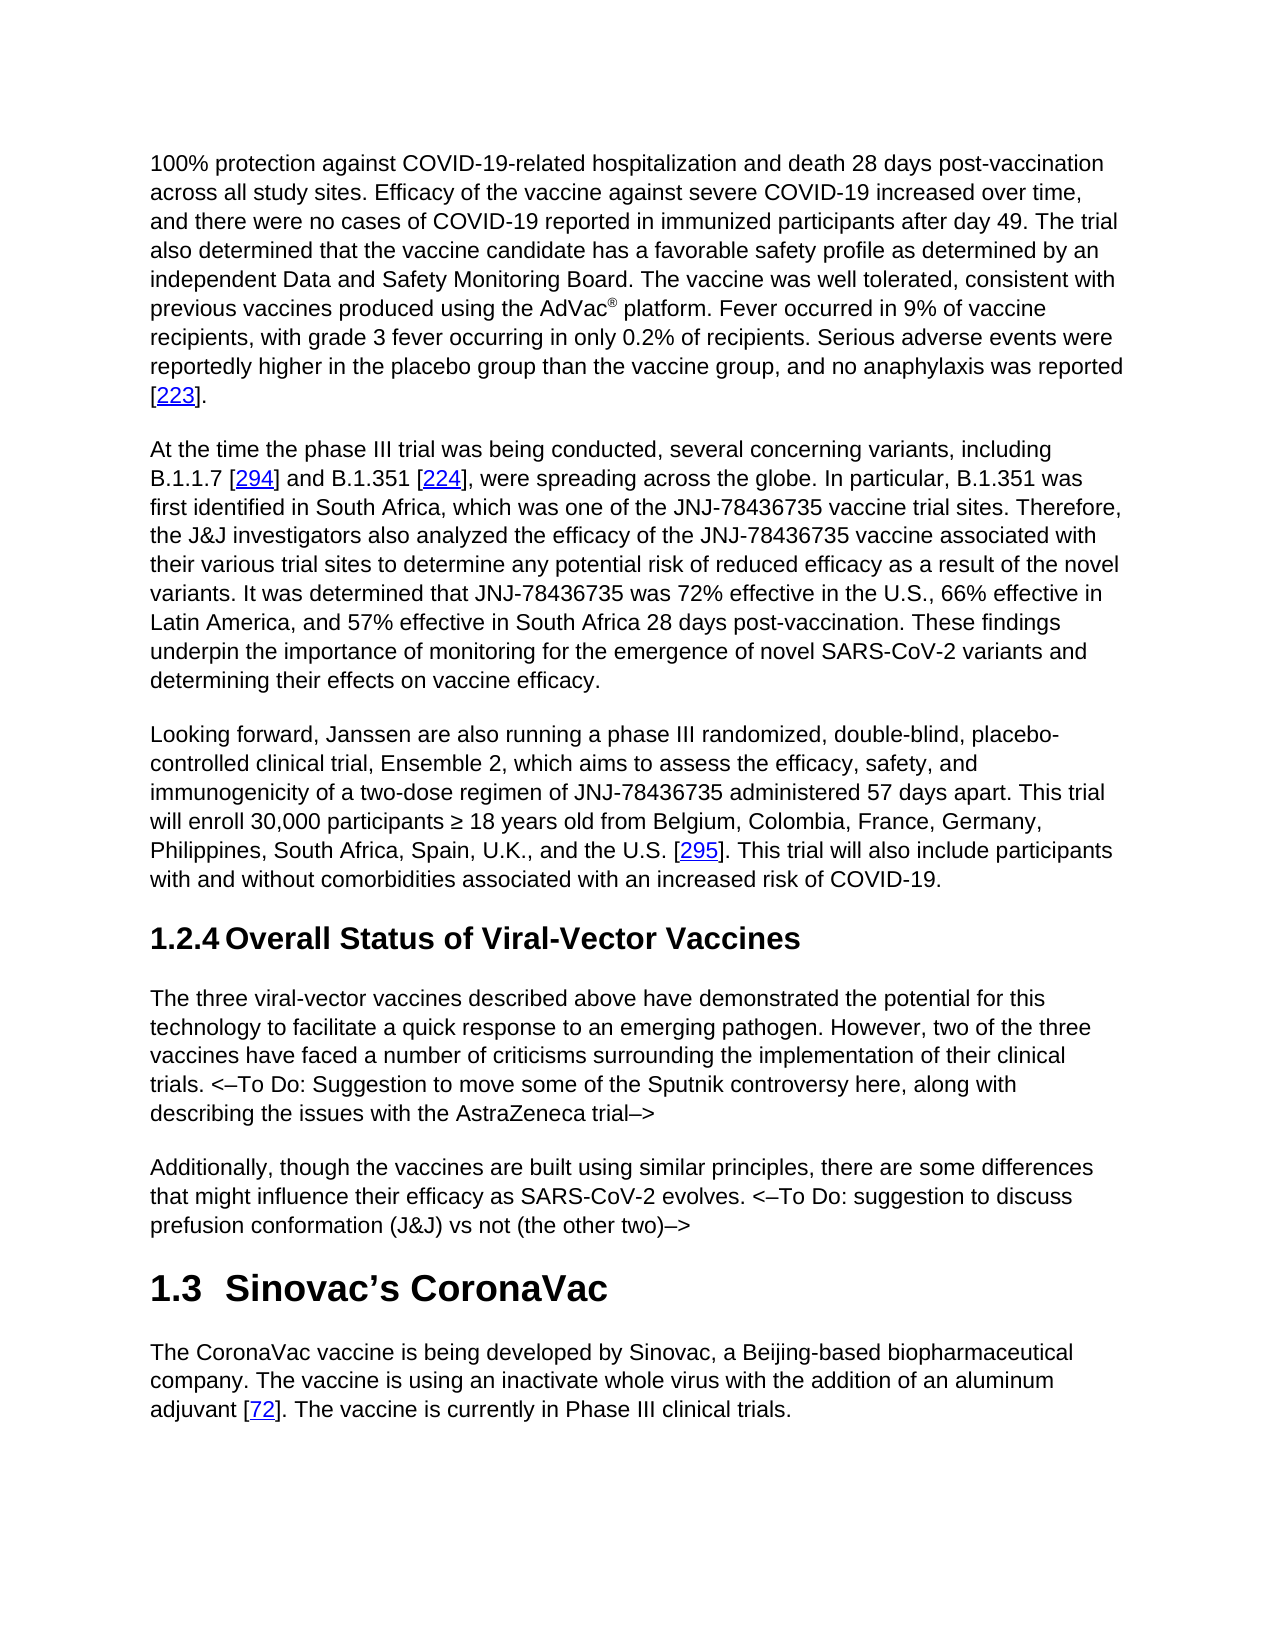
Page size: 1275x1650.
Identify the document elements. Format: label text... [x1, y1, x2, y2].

text Additionally, though the vaccines are built using similar principles, there are some differences that might influence their efficacy as SARS-CoV-2 evolves. <–To Do: suggestion to discuss prefusion conformation (J&J) vs not (the other two)–> [150, 1154, 1125, 1238]
text At the time the phase III trial was being conducted, several concerning variants, including B.1.1.7 [294] and B.1.351 [224], were spreading across the globe. In particular, B.1.351 was first identified in South Africa, which was one of the JNJ-78436735 vaccine trial sites. Therefore, the J&J investigators also analyzed the efficacy of the JNJ-78436735 vaccine associated with their various trial sites to determine any potential risk of reduced efficacy as a result of the novel variants. It was determined that JNJ-78436735 was 72% effective in the U.S., 66% effective in Latin America, and 57% effective in South Africa 28 days post-vaccination. These findings underpin the importance of monitoring for the emergence of novel SARS-CoV-2 variants and determining their effects on vaccine efficacy. [150, 436, 1125, 694]
text The three viral-vector vaccines described above have demonstrated the potential for this technology to facilitate a quick response to an emerging pathogen. However, two of the three vaccines have faced a number of criticisms surrounding the implementation of their clinical trials. <–To Do: Suggestion to move some of the Sputnik controversy here, along with describing the issues with the AstraZeneca trial–> [150, 984, 1125, 1127]
subtitle 1.2.4 Overall Status of Viral-Vector Vaccines [150, 920, 1125, 956]
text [150, 150, 1125, 408]
subtitle 1.3 Sinovac’s CoronaVac [150, 1266, 1125, 1309]
text The CoronaVac vaccine is being developed by Sinovac, a Beijing-based biopharmaceutical company. The vaccine is using an inactivate whole virus with the addition of an aluminum adjuvant [72]. The vaccine is currently in Phase III clinical trials. [150, 1338, 1125, 1423]
text Looking forward, Janssen are also running a phase III randomized, double-blind, placebo-controlled clinical trial, Ensemble 2, which aims to assess the efficacy, safety, and immunogenicity of a two-dose regimen of JNJ-78436735 administered 57 days apart. This trial will enroll 30,000 participants ≥ 18 years old from Belgium, Colombia, France, Germany, Philippines, South Africa, Spain, U.K., and the U.S. [295]. This trial will also include participants with and without comorbidities associated with an increased risk of COVID-19. [150, 721, 1125, 892]
